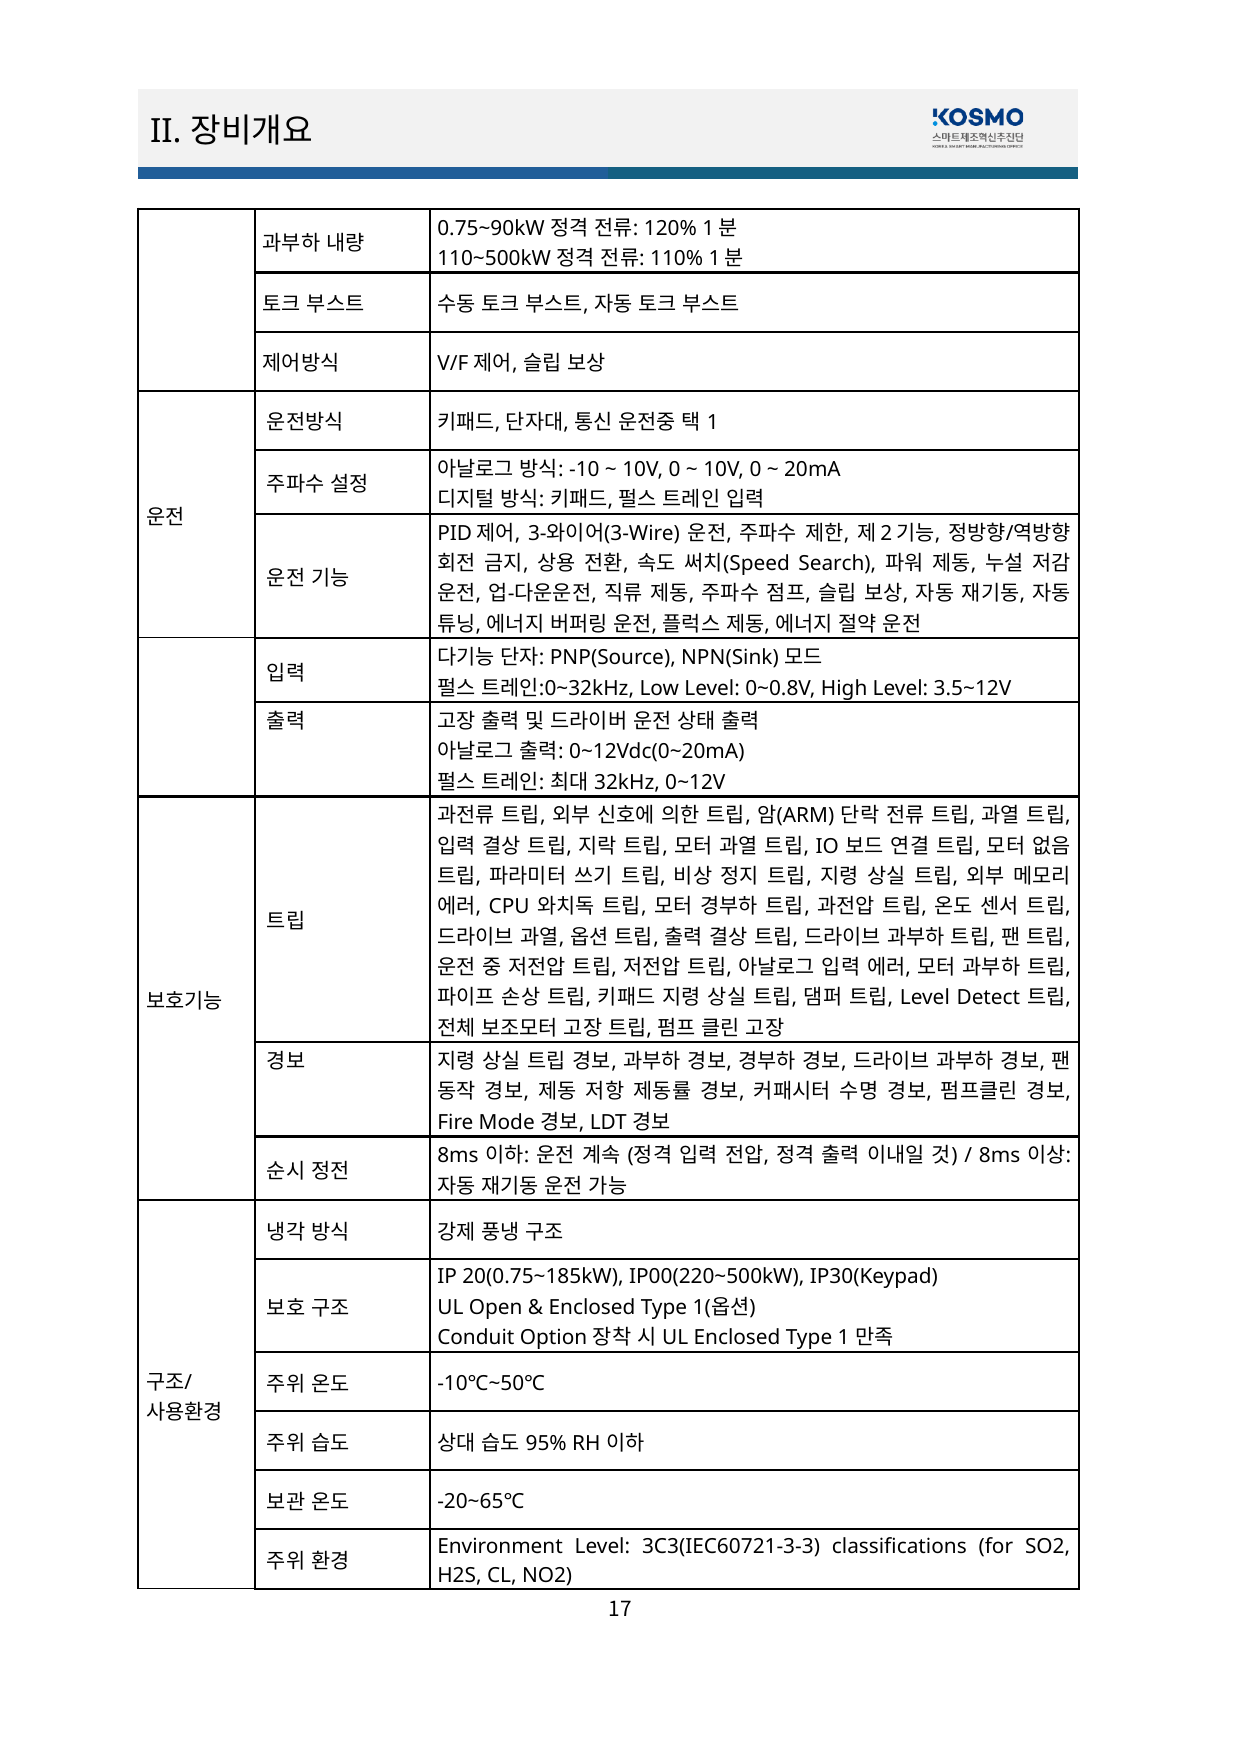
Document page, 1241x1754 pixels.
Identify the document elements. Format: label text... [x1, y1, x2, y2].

table_cell 주파수 설정 [256, 451, 429, 513]
table_cell 고장 출력 및 드라이버 운전 상태 출력 아날로그 출력: 0~12Vdc(0~20mA) 펄스 트레인: 최대 32kHz, 0~12V [431, 703, 1078, 795]
table_cell 트립 [256, 798, 429, 1041]
table_cell 8ms 이하: 운전 계속 (정격 입력 전압, 정격 출력 이내일 것) / 8ms 이상: 자동 재기동 운전 가능 [431, 1138, 1078, 1199]
table_cell 수동 토크 부스트, 자동 토크 부스트 [431, 274, 1078, 331]
table_cell 주위 온도 [256, 1353, 429, 1410]
table_cell -10℃~50℃ [431, 1353, 1078, 1410]
table_cell 순시 정전 [256, 1138, 429, 1199]
table_cell 아날로그 방식: -10 ~ 10V, 0 ~ 10V, 0 ~ 20mA 디지털 방식: 키패드, 펄스 트레인 입력 [431, 451, 1078, 513]
table_cell 제어방식 [256, 333, 429, 389]
table_cell [139, 638, 254, 795]
table_cell 토크 부스트 [256, 274, 429, 331]
table_cell 운전방식 [256, 392, 429, 449]
table_cell 상대 습도 95% RH 이하 [431, 1412, 1078, 1469]
table_cell 보호기능 [139, 798, 254, 1199]
table_cell 과부하 내량 [256, 210, 429, 271]
table_cell 경보 [256, 1043, 429, 1135]
table_cell 운전 기능 [256, 515, 429, 637]
table_cell 운전 [139, 392, 254, 637]
table_cell 구조/사용환경 [139, 1201, 254, 1588]
table_cell V/F 제어, 슬립 보상 [431, 333, 1078, 389]
table_cell 과전류 트립, 외부 신호에 의한 트립, 암(ARM) 단락 전류 트립, 과열 트립, 입력 결상 트립, 지락 트립, 모터 과열 트립, IO 보드 연결 트립, 모터 없음 트립, 파라미터 쓰기 트립, 비상 정지 트립, 지령 상실 트립, 외부 메모리 에러, CPU 와치독 트립, 모터 경부하 트립, 과전압 트립, 온도 센서 트립, 드라이브 과열, 옵션 트립, 출력 결상 트립, 드라이브 과부하 트립, 팬 트립, 운전 중 저전압 트립, 저전압 트립, 아날로그 입력 에러, 모터 과부하 트립, 파이프 손상 트립, 키패드 지령 상실 트립, 댐퍼 트립, Level Detect 트립, 전체 보조모터 고장 트립, 펌프 클린 고장 [431, 798, 1078, 1041]
table_cell PID제어, 3-와이어(3-Wire) 운전, 주파수 제한, 제2기능, 정방향/역방향 회전 금지, 상용 전환, 속도 써치(Speed Search), 파워 제동, 누설 저감 운전, 업-다운운전, 직류 제동, 주파수 점프, 슬립 보상, 자동 재기동, 자동 튜닝, 에너지 버퍼링 운전, 플럭스 제동, 에너지 절약 운전 [431, 515, 1078, 637]
picture [932, 108, 1024, 148]
table_cell 키패드, 단자대, 통신 운전중 택 1 [431, 392, 1078, 449]
table_cell Environment Level: 3C3(IEC60721-3-3) classifications (for SO2, H2S, CL, NO2) 실내에 부식성 가스, 인화성 가스, 기름 찌꺼기, 먼지 등이 없을 것 [431, 1530, 1078, 1588]
table_cell 출력 [256, 703, 429, 795]
table_cell 지령 상실 트립 경보, 과부하 경보, 경부하 경보, 드라이브 과부하 경보, 팬 동작 경보, 제동 저항 제동률 경보, 커패시터 수명 경보, 펌프클린 경보, Fire Mode 경보, LDT 경보 [431, 1043, 1078, 1135]
table_cell 냉각 방식 [256, 1201, 429, 1258]
table_cell 보호 구조 [256, 1260, 429, 1351]
table_cell -20~65℃ [431, 1471, 1078, 1528]
table_cell 0.75~90kW 정격 전류: 120% 1분 110~500kW 정격 전류: 110% 1분 [431, 210, 1078, 271]
table_cell 입력 [256, 639, 429, 701]
table_cell 강제 풍냉 구조 [431, 1201, 1078, 1258]
table_cell 다기능 단자: PNP(Source), NPN(Sink) 모드 펄스 트레인:0~32kHz, Low Level: 0~0.8V, High Level: 3.5~12V [431, 639, 1078, 701]
table_cell IP 20(0.75~185kW), IP00(220~500kW), IP30(Keypad) UL Open & Enclosed Type 1(옵션) Conduit Option 장착 시 UL Enclosed Type 1 만족 [431, 1260, 1078, 1351]
table_cell 보관 온도 [256, 1471, 429, 1528]
table_cell 주위 환경 [256, 1530, 429, 1588]
table_cell 주위 습도 [256, 1412, 429, 1469]
